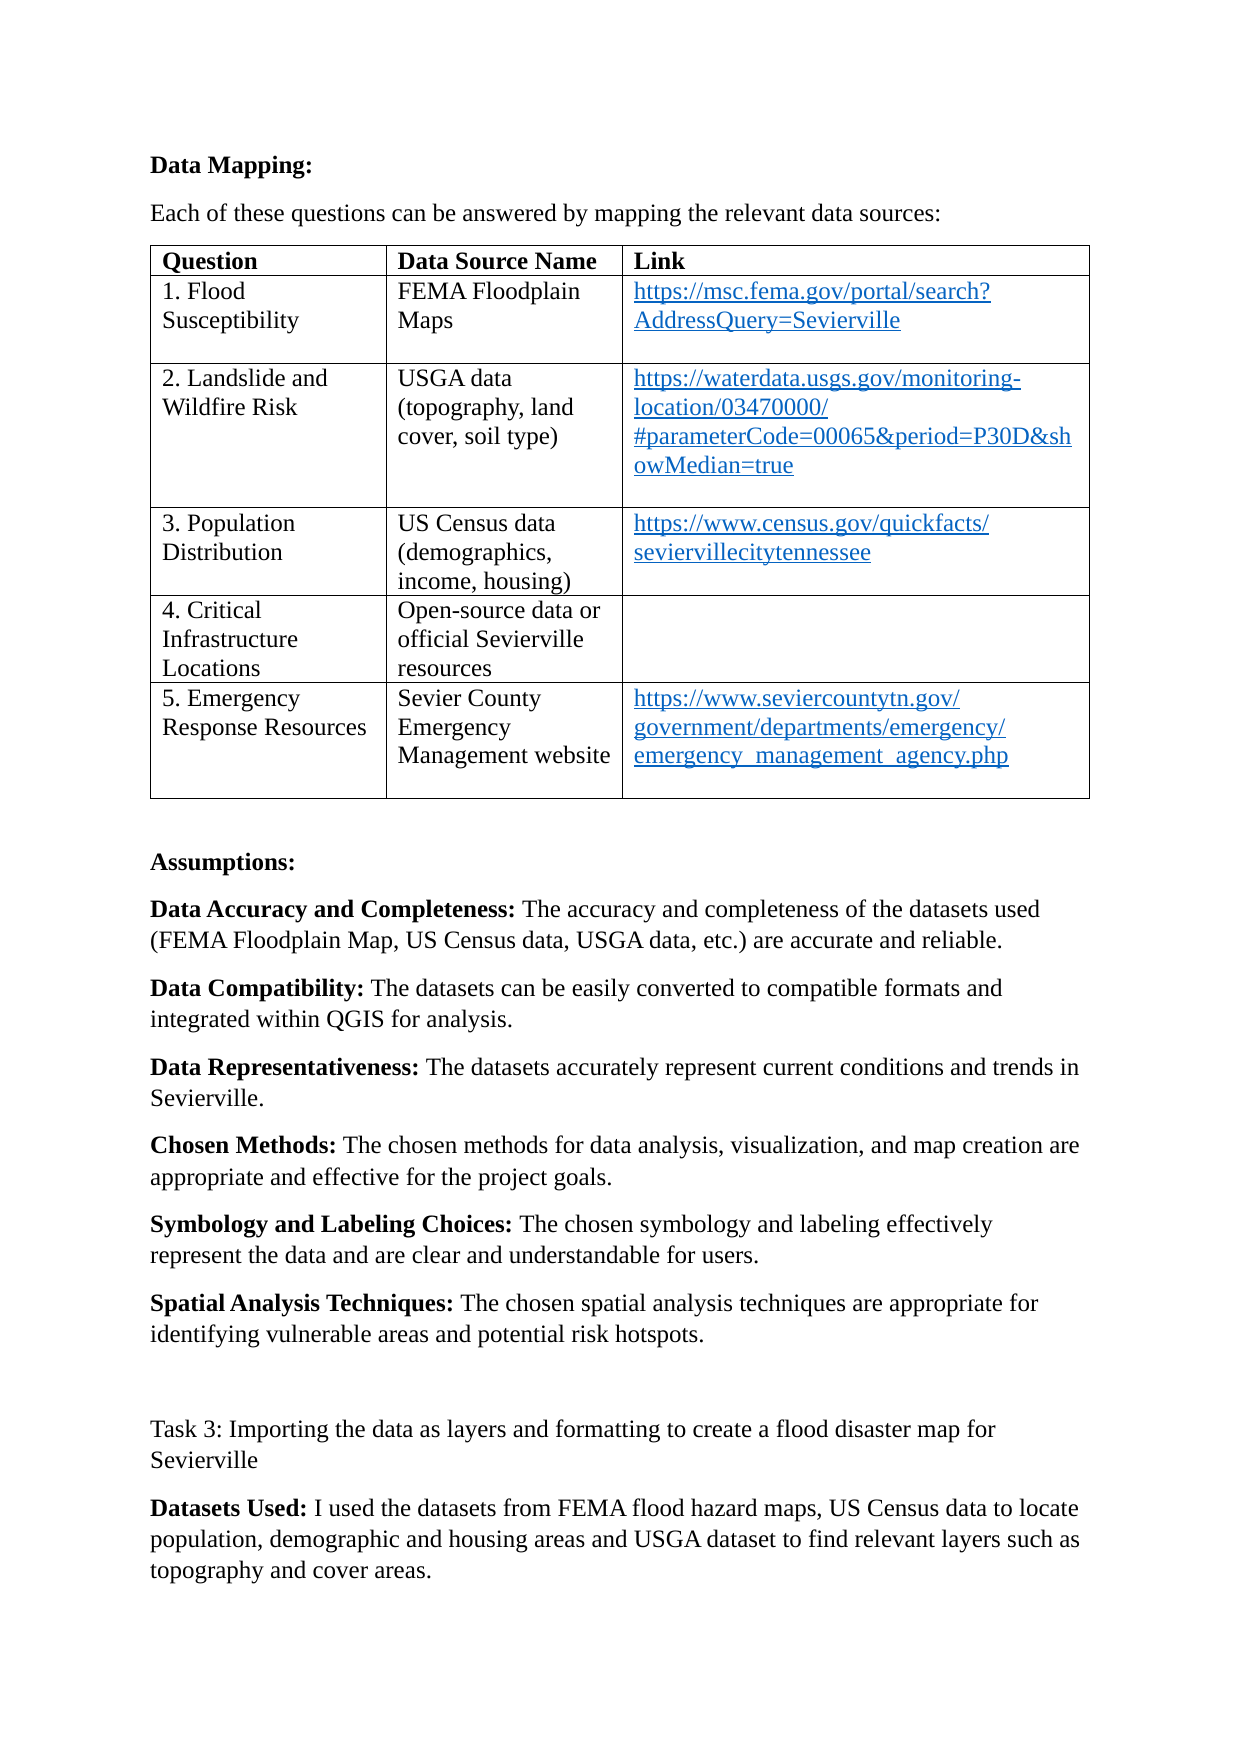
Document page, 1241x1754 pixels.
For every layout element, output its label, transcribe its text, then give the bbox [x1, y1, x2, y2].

table_cell https://msc.fema.gov/portal/search?AddressQuery=Sevierville [623, 276, 1089, 362]
text Data Compatibility: The datasets can be easily converted to compatible formats and integrated within QGIS for analysis. [150, 973, 1090, 1033]
text Datasets Used: I used the datasets from FEMA flood hazard maps, US Census data to locate population, demographic and housing areas and USGA dataset to find relevant layers such as topography and cover areas. [150, 1493, 1090, 1584]
table_header Question [151, 246, 386, 275]
table_header Data Source Name [387, 246, 622, 275]
table_cell [623, 596, 1089, 682]
table_cell 1. Flood Susceptibility [151, 276, 386, 362]
table_cell US Census data (demographics, income, housing) [387, 508, 622, 594]
table_cell 2. Landslide and Wildfire Risk [151, 364, 386, 507]
text Data Mapping: [150, 150, 1090, 179]
text Chosen Methods: The chosen methods for data analysis, visualization, and map creation are appropriate and effective for the project goals. [150, 1131, 1090, 1190]
table_cell 3. Population Distribution [151, 508, 386, 594]
table_cell USGA data (topography, land cover, soil type) [387, 364, 622, 507]
table_cell https://waterdata.usgs.gov/monitoring-location/03470000/#parameterCode=00065&period=P30D&showMedian=true [623, 364, 1089, 507]
table_cell FEMA Floodplain Maps [387, 276, 622, 362]
table_cell Open-source data or official Sevierville resources [387, 596, 622, 682]
text Spatial Analysis Techniques: The chosen spatial analysis techniques are appropriate for identifying vulnerable areas and potential risk hotspots. [150, 1288, 1090, 1348]
text Data Representativeness: The datasets accurately represent current conditions and trends in Sevierville. [150, 1052, 1090, 1112]
table_cell Sevier County Emergency Management website [387, 683, 622, 798]
table_cell https://www.census.gov/quickfacts/seviervillecitytennessee [623, 508, 1089, 594]
text Task 3: Importing the data as layers and formatting to create a flood disaster map for Sevierville [150, 1414, 1090, 1474]
table_cell https://www.seviercountytn.gov/government/departments/emergency/emergency_management_agency.php [623, 683, 1089, 798]
table_header Link [623, 246, 1089, 275]
text Symbology and Labeling Choices: The chosen symbology and labeling effectively represent the data and are clear and understandable for users. [150, 1209, 1090, 1269]
text Data Accuracy and Completeness: The accuracy and completeness of the datasets used (FEMA Floodplain Map, US Census data, USGA data, etc.) are accurate and reliable. [150, 894, 1090, 954]
table_cell 5. Emergency Response Resources [151, 683, 386, 798]
text Each of these questions can be answered by mapping the relevant data sources: [150, 198, 1090, 226]
text Assumptions: [150, 847, 1090, 875]
table_cell 4. Critical Infrastructure Locations [151, 596, 386, 682]
